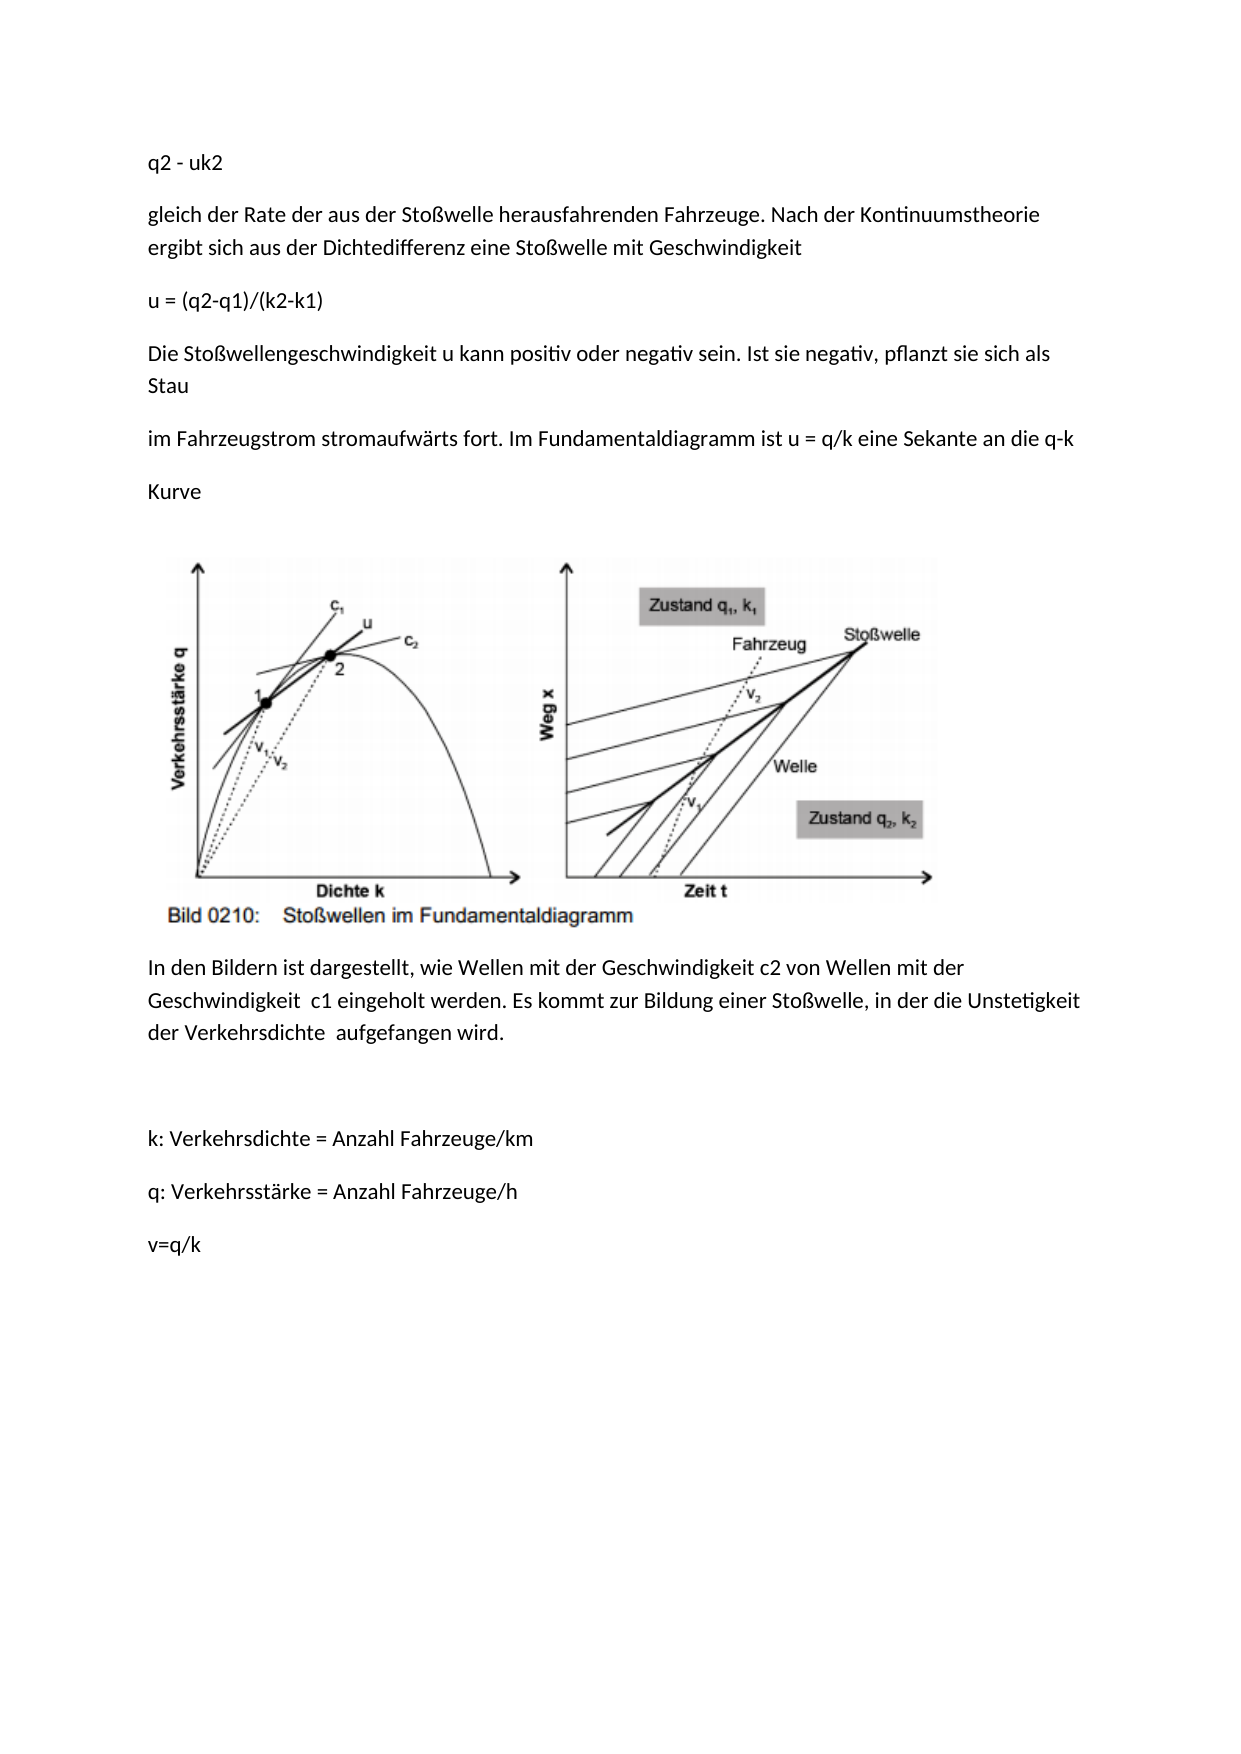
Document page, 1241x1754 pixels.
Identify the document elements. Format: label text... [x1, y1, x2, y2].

text gleich der Rate der aus der Stoßwelle herausfahrenden Fahrzeuge. Nach der Kontinuumstheorie ergibt sich aus der Dichtedifferenz eine Stoßwelle mit Geschwindigkeit [148, 201, 1093, 261]
text u = (q2-q1)/(k2-k1) [148, 286, 1093, 314]
text k: Verkehrsdichte = Anzahl Fahrzeuge/km [148, 1124, 1093, 1152]
text Kurve [148, 477, 1093, 505]
text q2 - uk2 [148, 148, 1093, 176]
text In den Bildern ist dargestellt, wie Wellen mit der Geschwindigkeit c2 von Wellen mit der Geschwindigkeit c1 eingeholt werden. Es kommt zur Bildung einer Stoßwelle, in der die Unstetigkeit der Verkehrsdichte aufgefangen wird. [148, 953, 1093, 1046]
text q: Verkehrsstärke = Anzahl Fahrzeuge/h [148, 1177, 1093, 1205]
text v=q/k [148, 1230, 1093, 1258]
text Die Stoßwellengeschwindigkeit u kann positiv oder negativ sein. Ist sie negativ, pflanzt sie sich als Stau [148, 339, 1093, 399]
picture [147, 530, 973, 929]
text im Fahrzeugstrom stromaufwärts fort. Im Fundamentaldiagramm ist u = q/k eine Sekante an die q-k [148, 424, 1093, 452]
